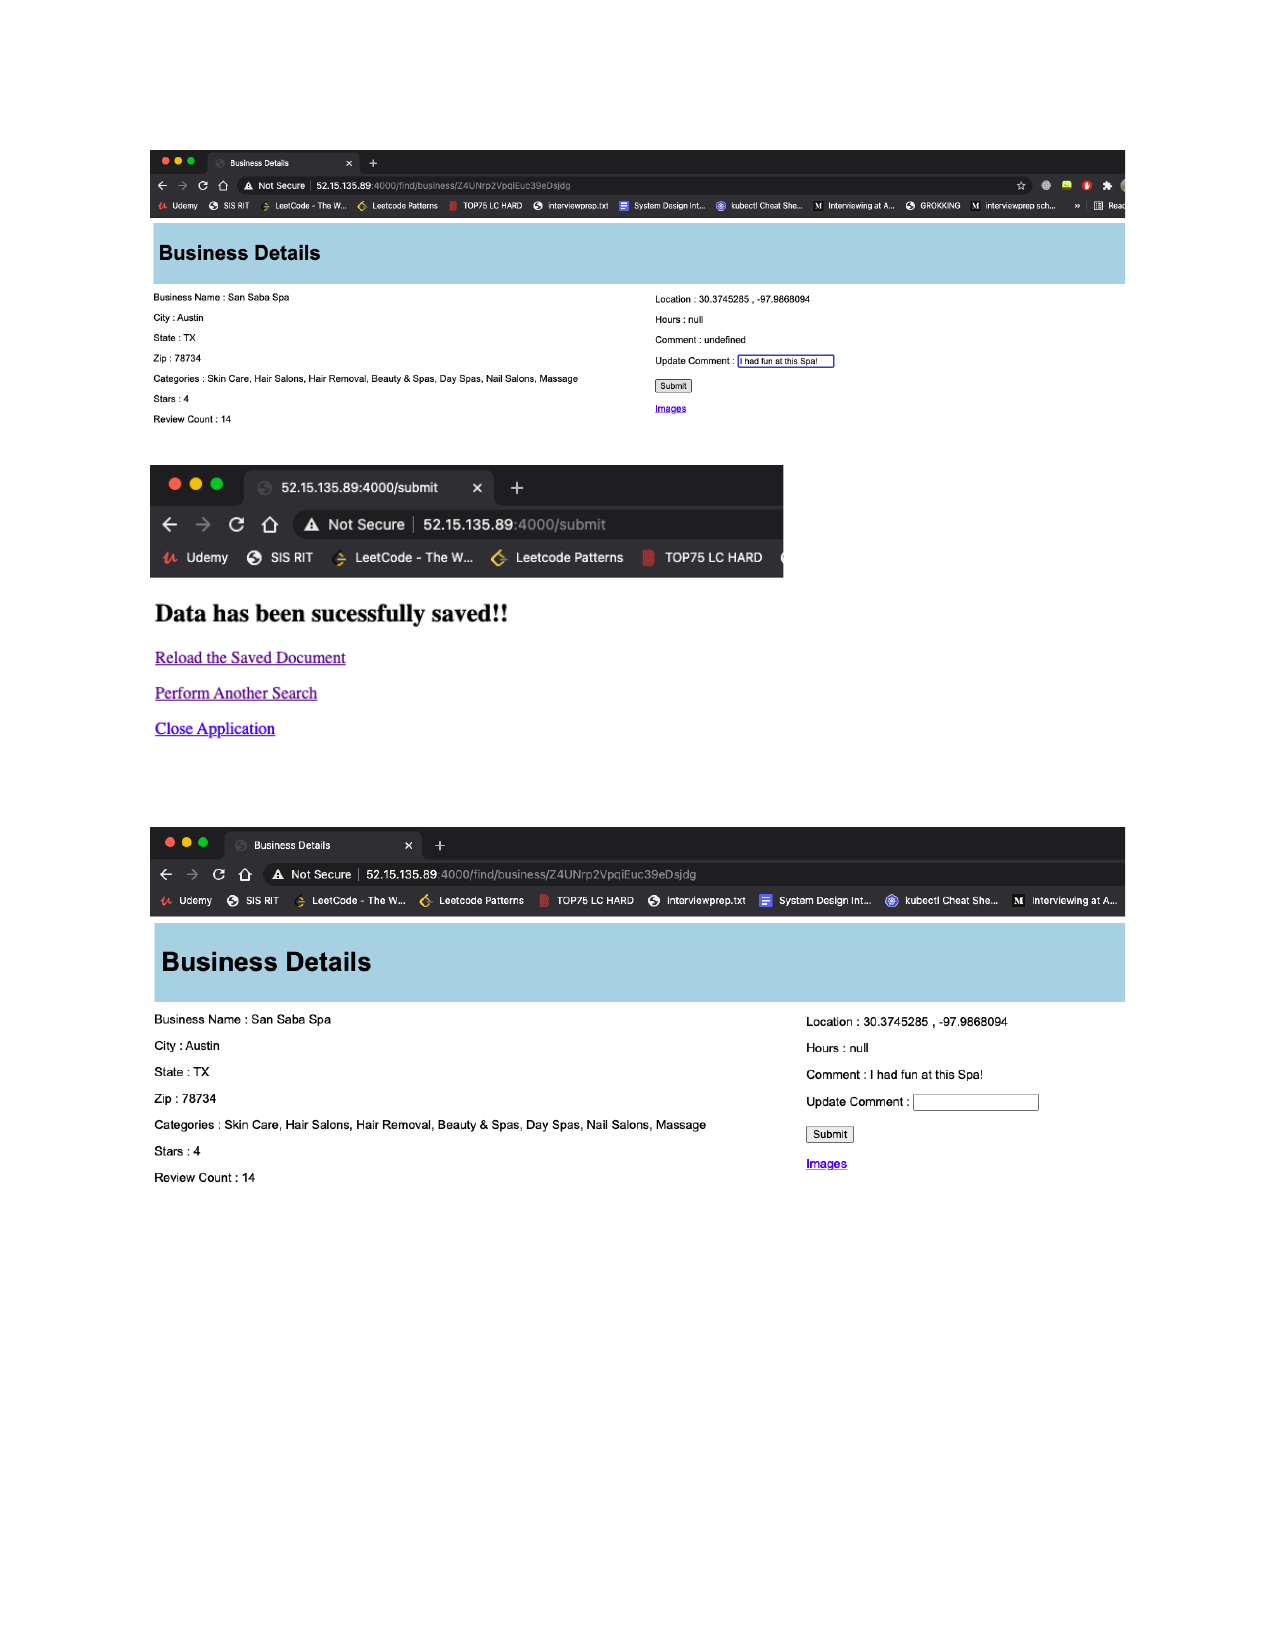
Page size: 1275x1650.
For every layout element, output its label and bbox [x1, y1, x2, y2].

picture [150, 150, 1125, 1216]
